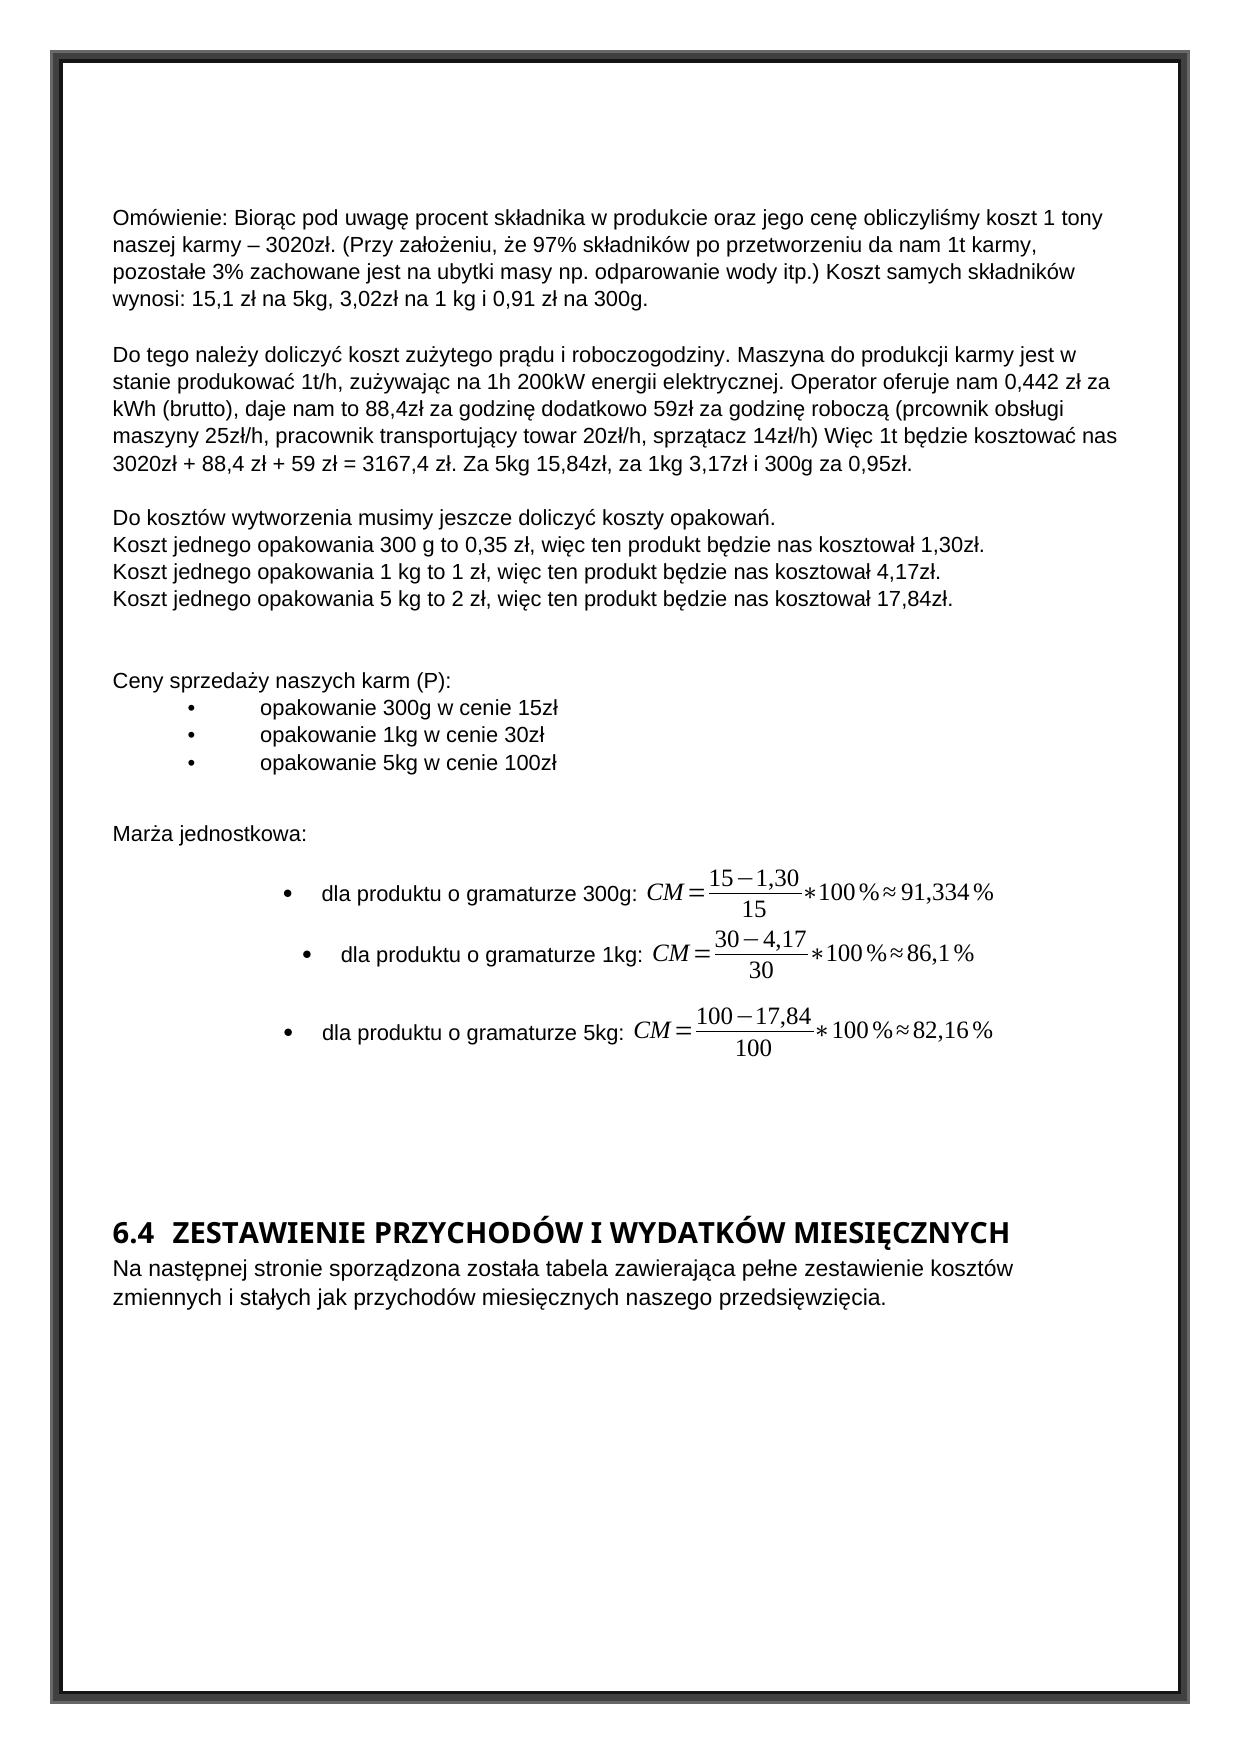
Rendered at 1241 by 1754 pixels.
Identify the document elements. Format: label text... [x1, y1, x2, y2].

list Ceny sprzedaży naszych karm (P): [112, 668, 1128, 693]
list dla produktu o gramaturze 5kg: [150, 1003, 1128, 1062]
list • opakowanie 5kg w cenie 100zł [187, 749, 1128, 775]
list Koszt jednego opakowania 300 g to 0,35 zł, więc ten produkt będzie nas kosztował 1,30zł. [112, 532, 1128, 557]
list Koszt jednego opakowania 5 kg to 2 zł, więc ten produkt będzie nas kosztował 17,84zł. [112, 586, 1128, 612]
list dla produktu o gramaturze 1kg: [150, 925, 1128, 984]
list Koszt jednego opakowania 1 kg to 1 zł, więc ten produkt będzie nas kosztował 4,17zł. [112, 559, 1128, 584]
text Na następnej stronie sporządzona została tabela zawierająca pełne zestawienie kosztów zmiennych i stałych jak przychodów miesięcznych naszego przedsięwzięcia. [112, 1255, 1128, 1310]
subtitle ZESTAWIENIE PRZYCHODÓW I WYDATKÓW MIESIĘCZNYCH [112, 1213, 1128, 1252]
list Do kosztów wytworzenia musimy jeszcze doliczyć koszty opakowań. [112, 505, 1128, 530]
text Marża jednostkowa: [112, 821, 1128, 846]
list Do tego należy doliczyć koszt zużytego prądu i roboczogodziny. Maszyna do produkcji karmy jest w stanie produkować 1t/h, zużywając na 1h 200kW energii elektrycznej. Operator oferuje nam 0,442 zł za kWh (brutto), daje nam to 88,4zł za godzinę dodatkowo 59zł za godzinę roboczą (prcownik obsługi maszyny 25zł/h, pracownik transportujący towar 20zł/h, sprzątacz 14zł/h) Więc 1t będzie kosztować nas 3020zł + 88,4 zł + 59 zł = 3167,4 zł. Za 5kg 15,84zł, za 1kg 3,17zł i 300g za 0,95zł. [112, 342, 1128, 476]
list dla produktu o gramaturze 300g: [150, 864, 1128, 923]
list • opakowanie 300g w cenie 15zł [187, 695, 1128, 720]
list • opakowanie 1kg w cenie 30zł [187, 722, 1128, 747]
list Omówienie: Biorąc pod uwagę procent składnika w produkcie oraz jego cenę obliczyliśmy koszt 1 tony naszej karmy – 3020zł. (Przy założeniu, że 97% składników po przetworzeniu da nam 1t karmy, pozostałe 3% zachowane jest na ubytki masy np. odparowanie wody itp.) Koszt samych składników wynosi: 15,1 zł na 5kg, 3,02zł na 1 kg i 0,91 zł na 300g. [112, 204, 1128, 339]
